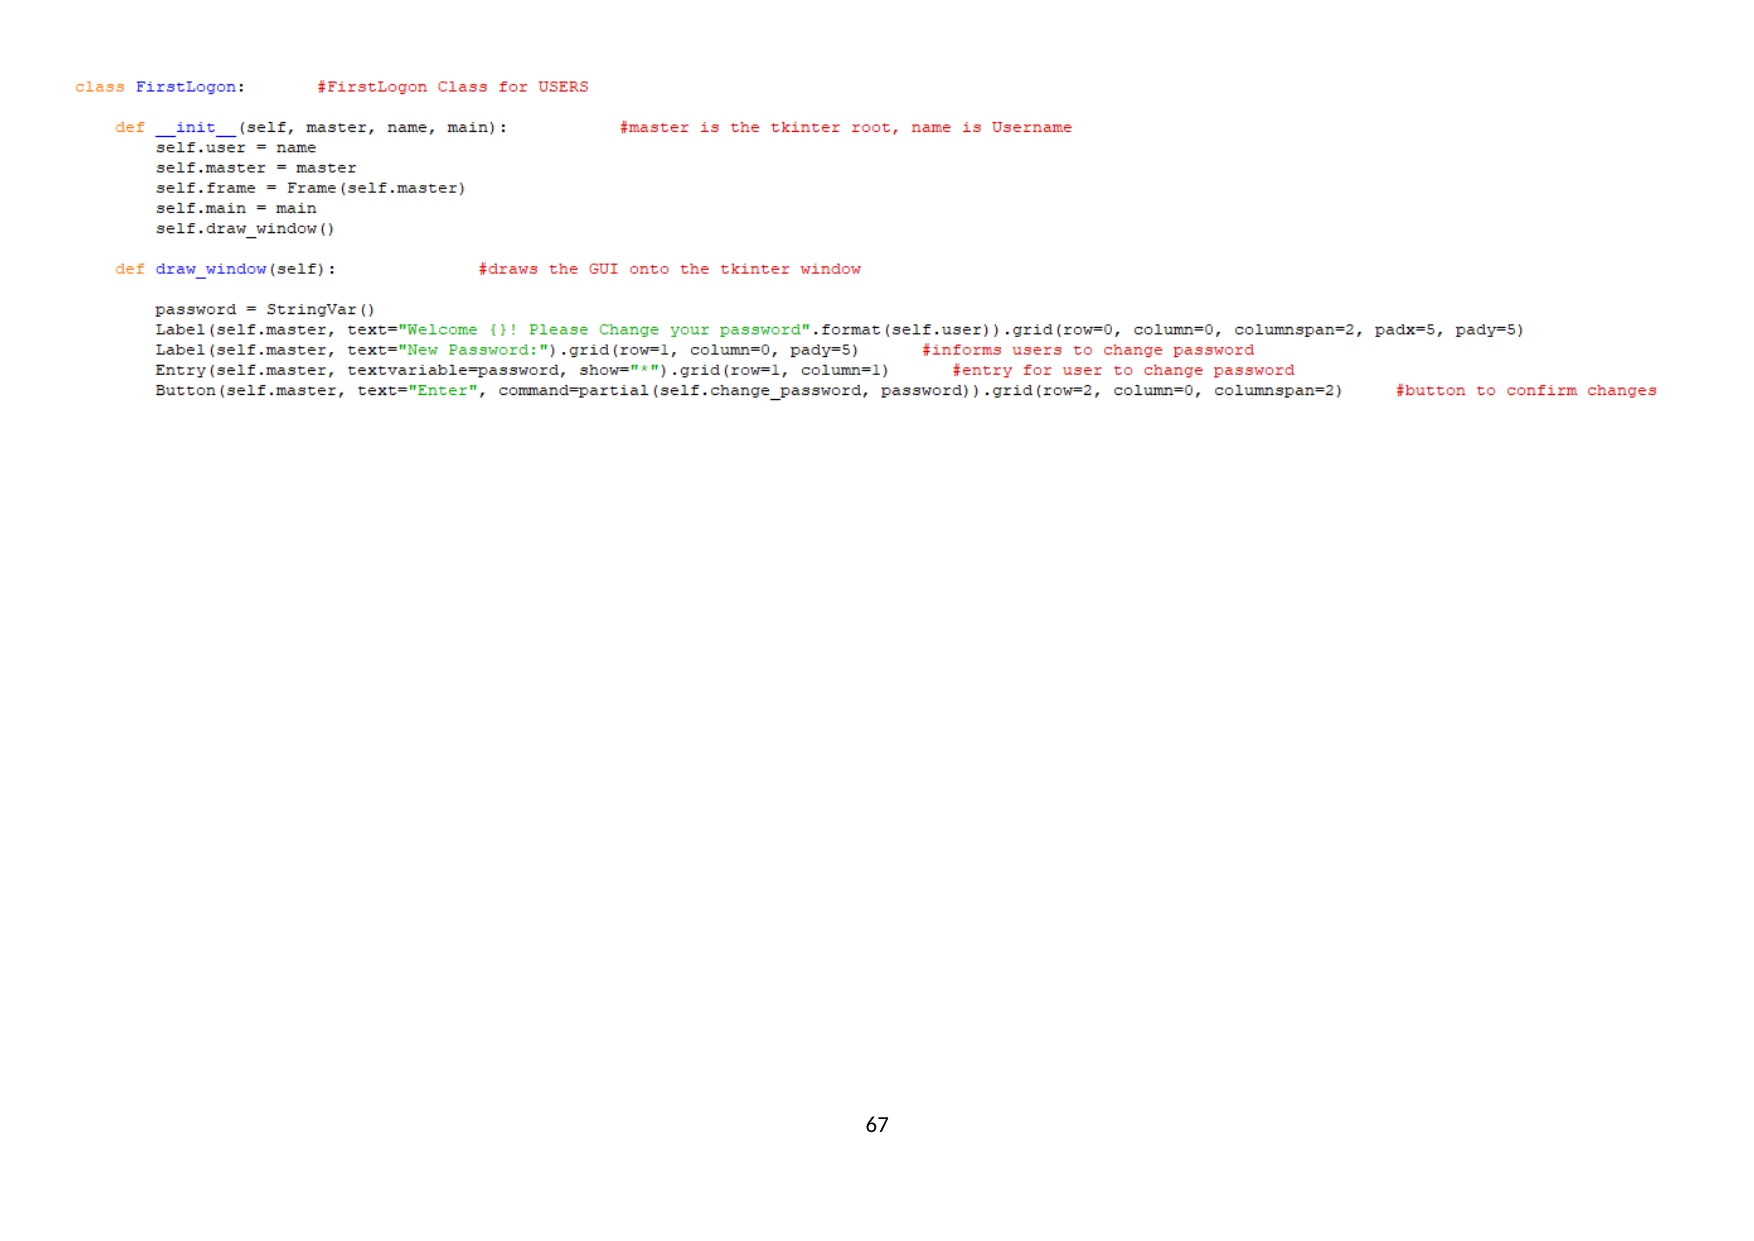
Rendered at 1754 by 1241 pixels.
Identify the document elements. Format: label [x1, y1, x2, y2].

picture [75, 75, 1679, 418]
